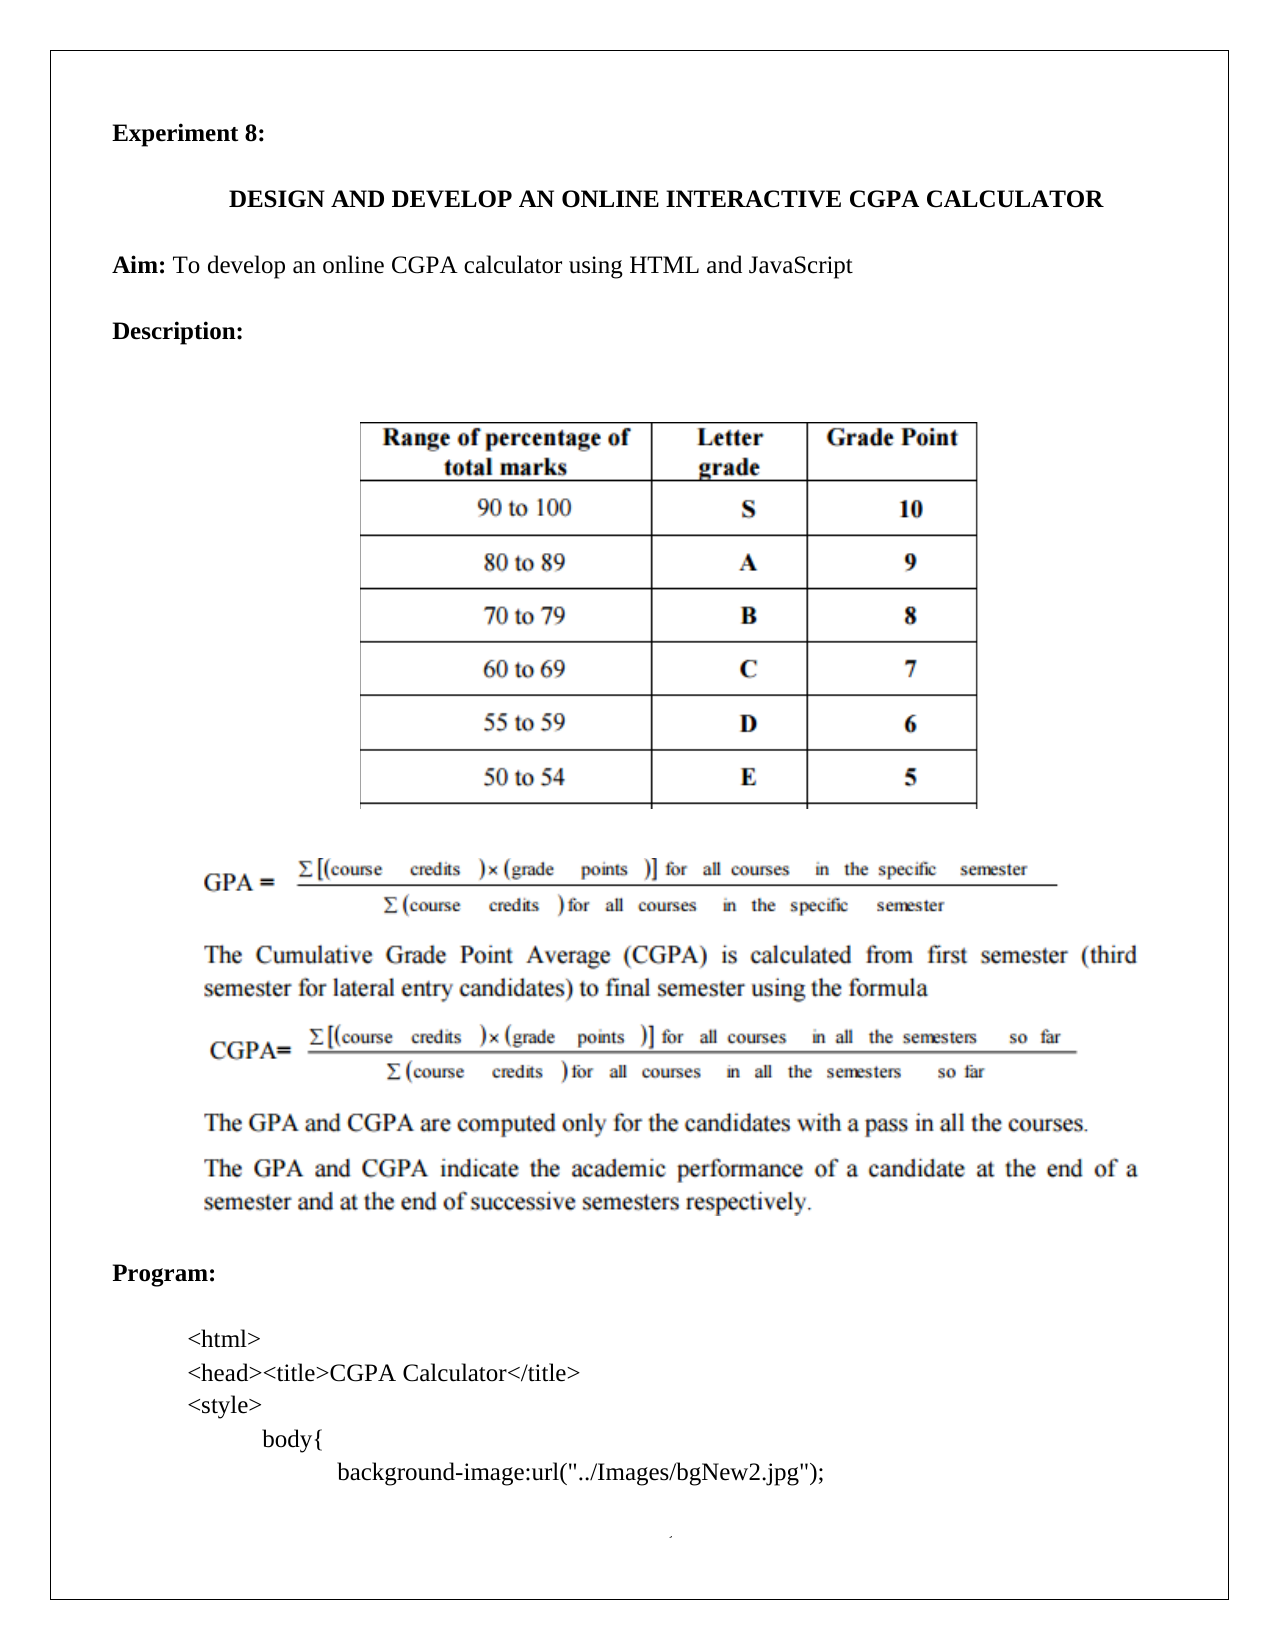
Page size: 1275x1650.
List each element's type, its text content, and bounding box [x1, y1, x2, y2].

text Aim: To develop an online CGPA calculator using HTML and JavaScript [112, 250, 1228, 278]
text Program: [112, 1258, 1228, 1287]
text background-image:url("../Images/bgNew2.jpg"); [337, 1457, 1228, 1485]
subtitle Description: [112, 316, 1228, 345]
text DESIGN AND DEVELOP AN ONLINE INTERACTIVE CGPA CALCULATOR [168, 184, 1164, 212]
picture [203, 858, 1139, 1216]
text <html> [187, 1324, 1228, 1353]
text body{ [262, 1424, 1228, 1452]
text <head><title>CGPA Calculator</title> [187, 1358, 1228, 1386]
picture [360, 422, 978, 809]
subtitle Experiment 8: [112, 118, 1228, 146]
text <style> [187, 1391, 1228, 1419]
